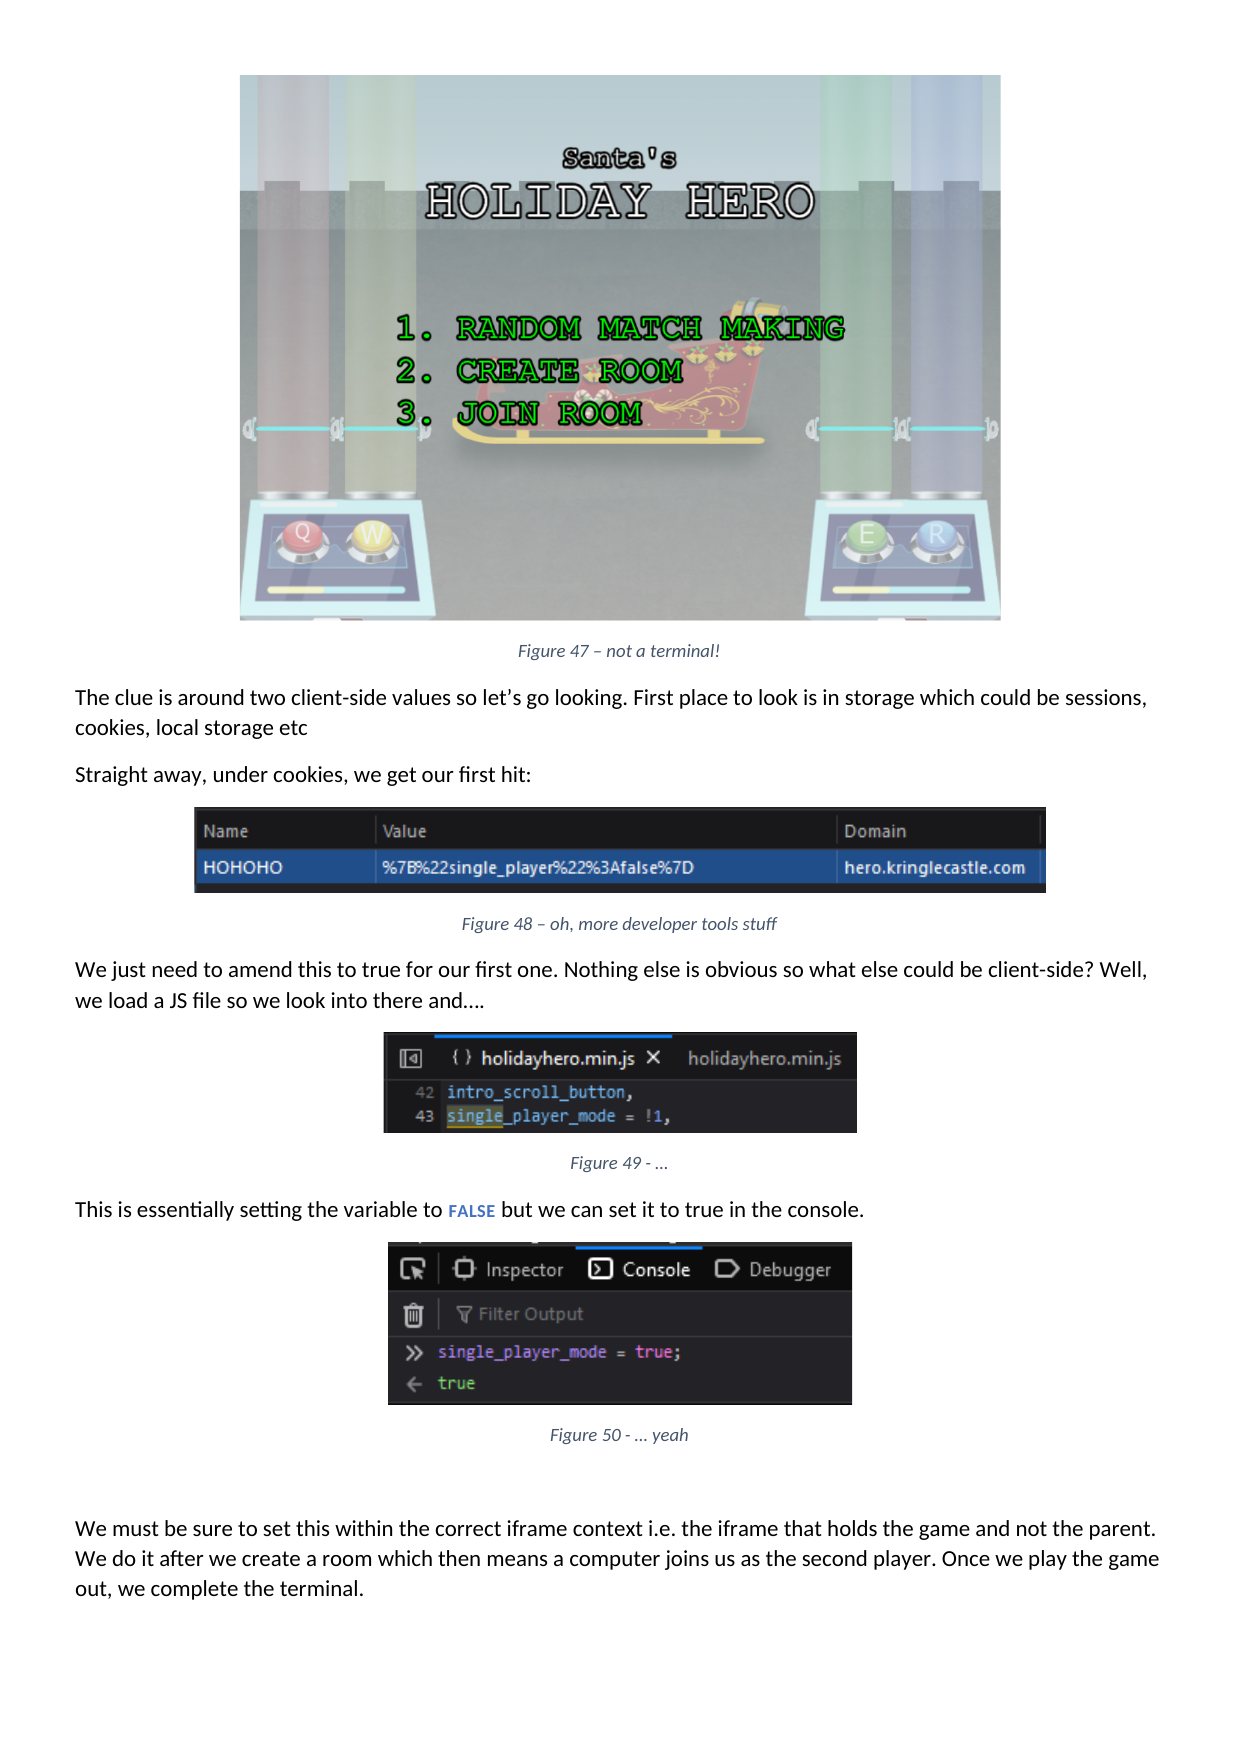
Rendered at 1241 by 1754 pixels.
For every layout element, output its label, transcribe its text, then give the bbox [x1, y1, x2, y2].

text We must be sure to set this within the correct iframe context i.e. the iframe that holds the game and not the parent. We do it after we create a room which then means a computer joins us as the second player. Once we play the game out, we complete the terminal. [75, 1514, 1165, 1603]
text Figure 49 - … [75, 1152, 1165, 1174]
picture [194, 807, 1046, 893]
text This is essentially setting the variable to false but we can set it to true in the console. [75, 1195, 1165, 1223]
picture [239, 75, 1001, 621]
text Figure 47 – not a terminal! [75, 639, 1165, 662]
picture [383, 1032, 857, 1133]
text Figure 50 - … yeah [75, 1423, 1165, 1446]
picture [388, 1242, 853, 1405]
text Figure 48 – oh, more developer tools stuff [75, 912, 1165, 935]
text The clue is around two client-side values so let’s go looking. First place to look is in storage which could be sessions, cookies, local storage etc [75, 683, 1165, 741]
text Straight away, under cookies, we get our first hit: [75, 760, 1165, 788]
text We just need to amend this to true for our first one. Nothing else is obvious so what else could be client-side? Well, we load a JS file so we look into there and…. [75, 956, 1165, 1014]
